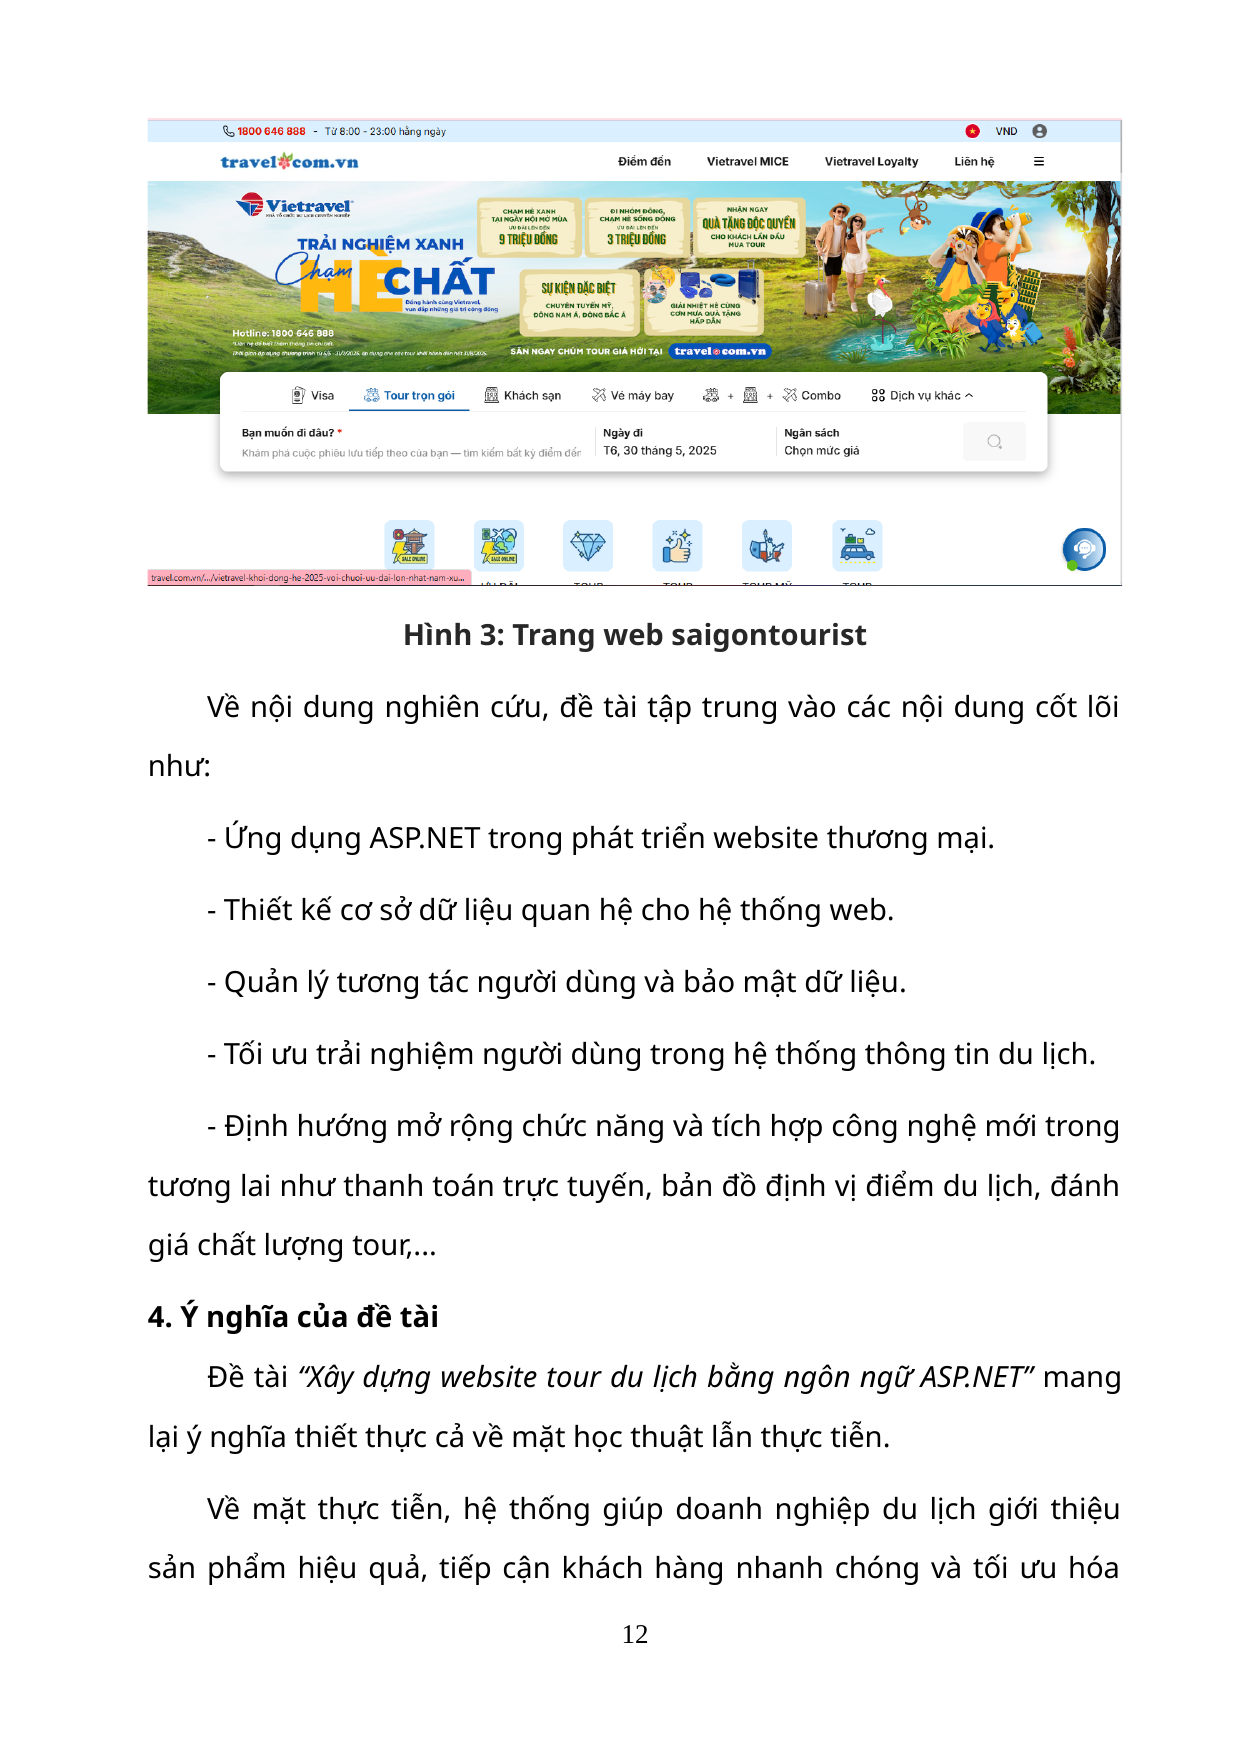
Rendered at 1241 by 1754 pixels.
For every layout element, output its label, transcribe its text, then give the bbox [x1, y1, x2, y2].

text Về nội dung nghiên cứu, đề tài tập trung vào các nội dung cốt lõi như: [148, 686, 1122, 785]
subtitle 4. Ý nghĩa của đề tài [148, 1296, 1122, 1336]
subtitle Hình 3: Trang web saigontourist [148, 614, 1122, 654]
text Đề tài “Xây dựng website tour du lịch bằng ngôn ngữ ASP.NET” mang lại ý nghĩa thiết thực cả về mặt học thuật lẫn thực tiễn. [148, 1356, 1122, 1456]
text - Ứng dụng ASP.NET trong phát triển website thương mại. [148, 817, 1122, 857]
picture [147, 118, 1123, 586]
text - Tối ưu trải nghiệm người dùng trong hệ thống thông tin du lịch. [148, 1033, 1122, 1073]
text - Quản lý tương tác người dùng và bảo mật dữ liệu. [148, 961, 1122, 1001]
text - Thiết kế cơ sở dữ liệu quan hệ cho hệ thống web. [148, 889, 1122, 929]
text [148, 1488, 1122, 1587]
text - Định hướng mở rộng chức năng và tích hợp công nghệ mới trong tương lai như thanh toán trực tuyến, bản đồ định vị điểm du lịch, đánh giá chất lượng tour,... [148, 1105, 1122, 1264]
